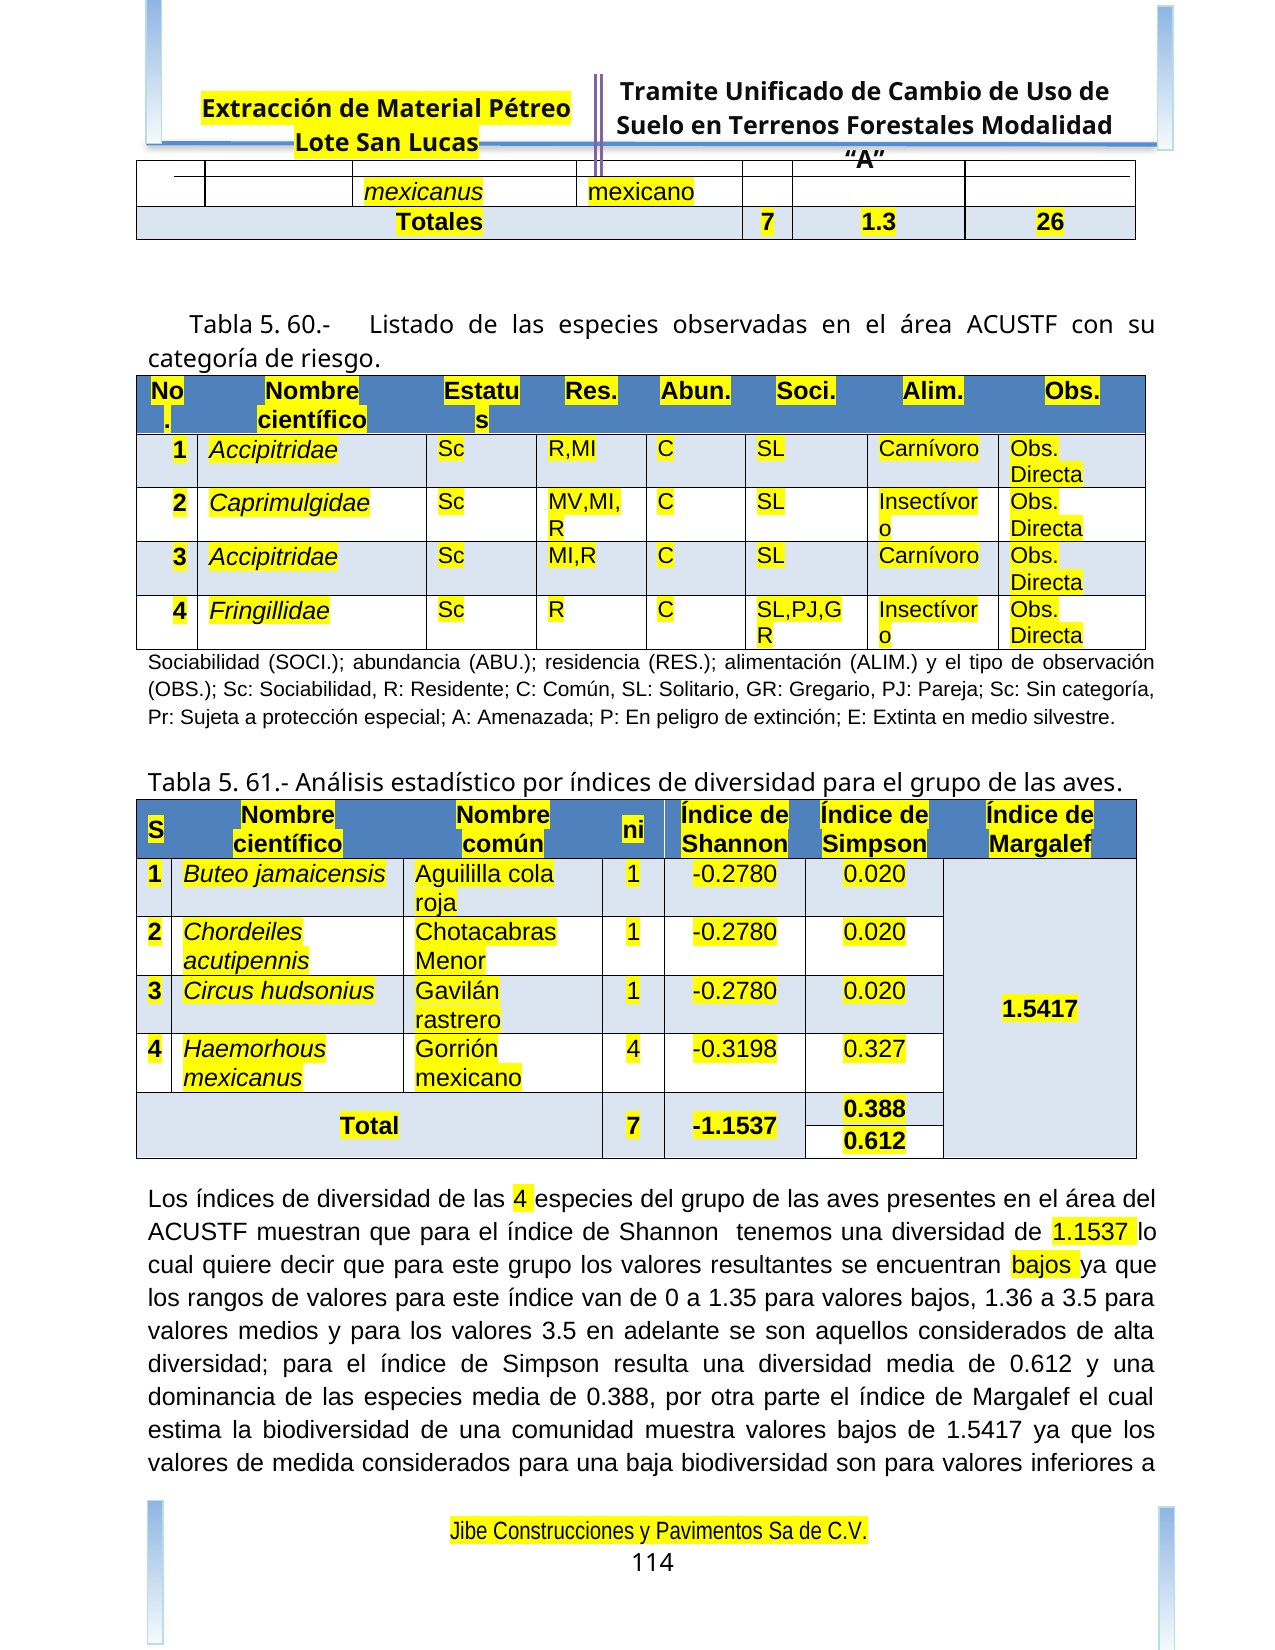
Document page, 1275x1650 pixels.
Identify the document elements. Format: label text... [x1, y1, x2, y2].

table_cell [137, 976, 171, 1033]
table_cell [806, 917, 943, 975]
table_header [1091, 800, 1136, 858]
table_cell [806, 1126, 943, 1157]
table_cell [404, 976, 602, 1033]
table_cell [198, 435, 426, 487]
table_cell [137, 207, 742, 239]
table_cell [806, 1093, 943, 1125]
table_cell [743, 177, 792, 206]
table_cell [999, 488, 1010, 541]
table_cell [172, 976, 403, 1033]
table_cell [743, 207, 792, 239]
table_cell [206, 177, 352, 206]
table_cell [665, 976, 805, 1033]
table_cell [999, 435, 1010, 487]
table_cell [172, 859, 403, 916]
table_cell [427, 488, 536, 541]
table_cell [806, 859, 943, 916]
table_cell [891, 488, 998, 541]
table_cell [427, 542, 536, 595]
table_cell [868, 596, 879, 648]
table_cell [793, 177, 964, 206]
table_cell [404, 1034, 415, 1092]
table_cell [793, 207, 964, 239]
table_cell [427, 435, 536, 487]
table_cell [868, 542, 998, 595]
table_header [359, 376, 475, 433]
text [148, 1183, 1157, 1476]
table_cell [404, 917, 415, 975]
list Análisis estadístico por índices de diversidad para el grupo de las aves. [148, 765, 1157, 799]
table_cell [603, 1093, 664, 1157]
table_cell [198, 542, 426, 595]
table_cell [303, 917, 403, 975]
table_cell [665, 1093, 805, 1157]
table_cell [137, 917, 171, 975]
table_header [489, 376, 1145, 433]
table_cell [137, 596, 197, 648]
text Sociabilidad (SOCI.); abundancia (ABU.); residencia (RES.); alimentación (ALIM.) y el tipo de observación (OBS.); Sc: Sociabilidad, R: Residente; C: Común, SL: Solitario, GR: Gregario, PJ: Pareja; Sc: Sin categoría, Pr: Sujeta a protección especial; A: Amenazada; P: En peligro de extinción; E: Extinta en medio silvestre. [148, 649, 1157, 728]
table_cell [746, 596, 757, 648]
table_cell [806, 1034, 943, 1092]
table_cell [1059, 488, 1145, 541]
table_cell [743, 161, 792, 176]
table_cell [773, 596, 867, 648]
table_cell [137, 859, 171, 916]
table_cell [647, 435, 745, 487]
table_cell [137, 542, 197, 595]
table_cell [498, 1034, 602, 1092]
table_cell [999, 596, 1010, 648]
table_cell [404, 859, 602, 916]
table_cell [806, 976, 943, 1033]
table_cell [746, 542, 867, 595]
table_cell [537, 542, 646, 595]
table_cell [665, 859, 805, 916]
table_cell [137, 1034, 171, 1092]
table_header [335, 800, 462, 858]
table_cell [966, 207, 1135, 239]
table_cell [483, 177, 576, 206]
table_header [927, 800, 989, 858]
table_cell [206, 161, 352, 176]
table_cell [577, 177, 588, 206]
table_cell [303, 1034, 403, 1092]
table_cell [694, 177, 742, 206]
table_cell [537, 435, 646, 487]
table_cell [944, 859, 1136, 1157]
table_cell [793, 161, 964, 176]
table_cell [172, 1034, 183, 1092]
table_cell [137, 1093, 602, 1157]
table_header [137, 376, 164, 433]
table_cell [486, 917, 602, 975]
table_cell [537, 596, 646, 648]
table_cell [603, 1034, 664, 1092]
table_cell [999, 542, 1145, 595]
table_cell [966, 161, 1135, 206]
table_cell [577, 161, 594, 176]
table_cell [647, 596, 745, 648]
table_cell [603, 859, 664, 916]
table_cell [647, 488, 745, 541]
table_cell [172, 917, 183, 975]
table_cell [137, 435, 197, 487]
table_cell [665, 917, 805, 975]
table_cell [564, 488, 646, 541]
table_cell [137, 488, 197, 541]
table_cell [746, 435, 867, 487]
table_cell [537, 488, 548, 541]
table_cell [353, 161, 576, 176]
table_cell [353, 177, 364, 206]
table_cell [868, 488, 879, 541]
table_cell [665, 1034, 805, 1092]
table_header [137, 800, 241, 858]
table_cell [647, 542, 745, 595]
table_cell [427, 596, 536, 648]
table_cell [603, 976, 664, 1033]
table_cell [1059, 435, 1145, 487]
text Listado de las especies observadas en el área ACUSTF con su categoría de riesgo. [148, 307, 1157, 375]
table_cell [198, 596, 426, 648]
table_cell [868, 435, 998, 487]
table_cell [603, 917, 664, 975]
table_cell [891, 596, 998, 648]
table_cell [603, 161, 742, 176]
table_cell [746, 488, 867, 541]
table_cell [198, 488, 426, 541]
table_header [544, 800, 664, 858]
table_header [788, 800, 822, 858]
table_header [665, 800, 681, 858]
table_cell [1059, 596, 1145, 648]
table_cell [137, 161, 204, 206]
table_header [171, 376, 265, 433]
